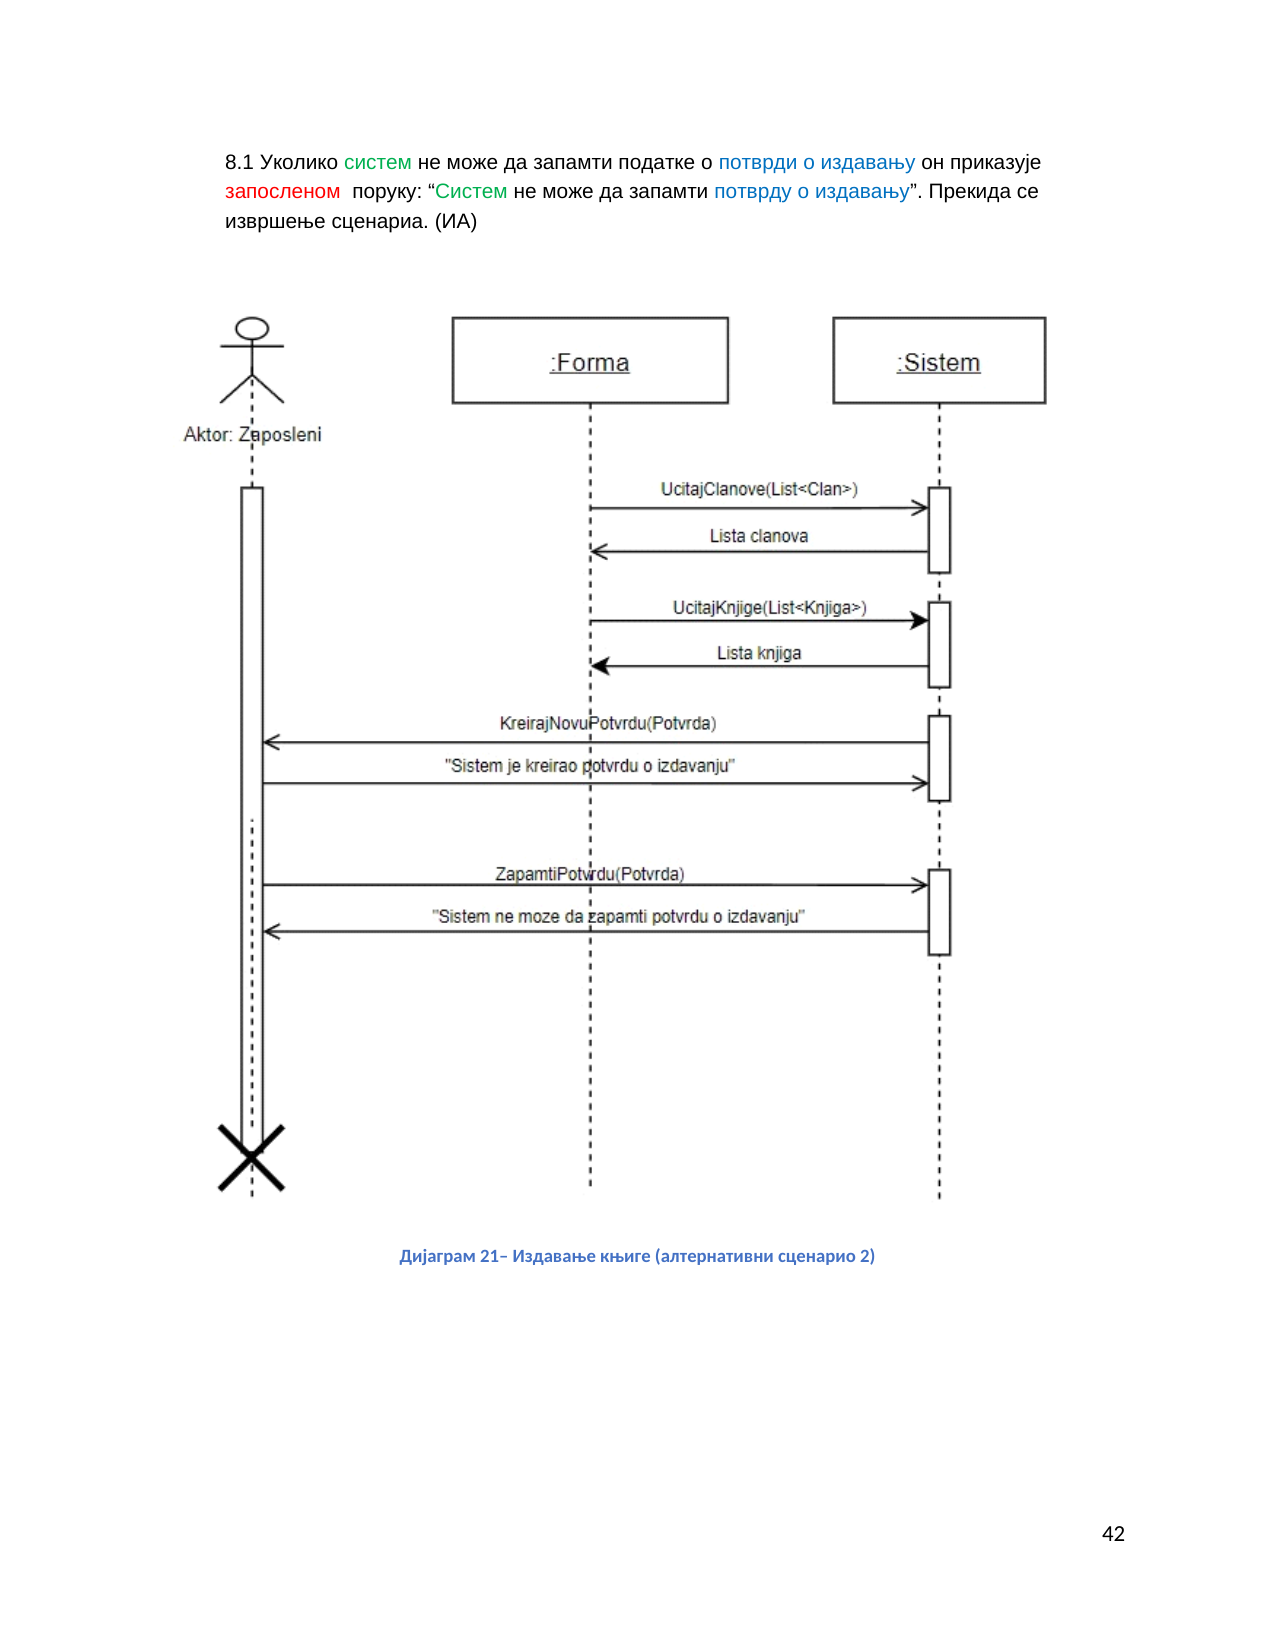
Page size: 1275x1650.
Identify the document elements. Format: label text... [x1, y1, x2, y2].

picture [150, 295, 1063, 1226]
text 8.1 Уколико систем не може да запамти податке о потврди о издавању он приказује запосленом поруку: “Систем не може да запамти потврду о издавању”. Прекида се извршење сценариа. (ИА) [150, 150, 1125, 234]
text Дијаграм 21– Издавање књиге (алтернативни сценарио 2) [150, 1244, 1125, 1267]
